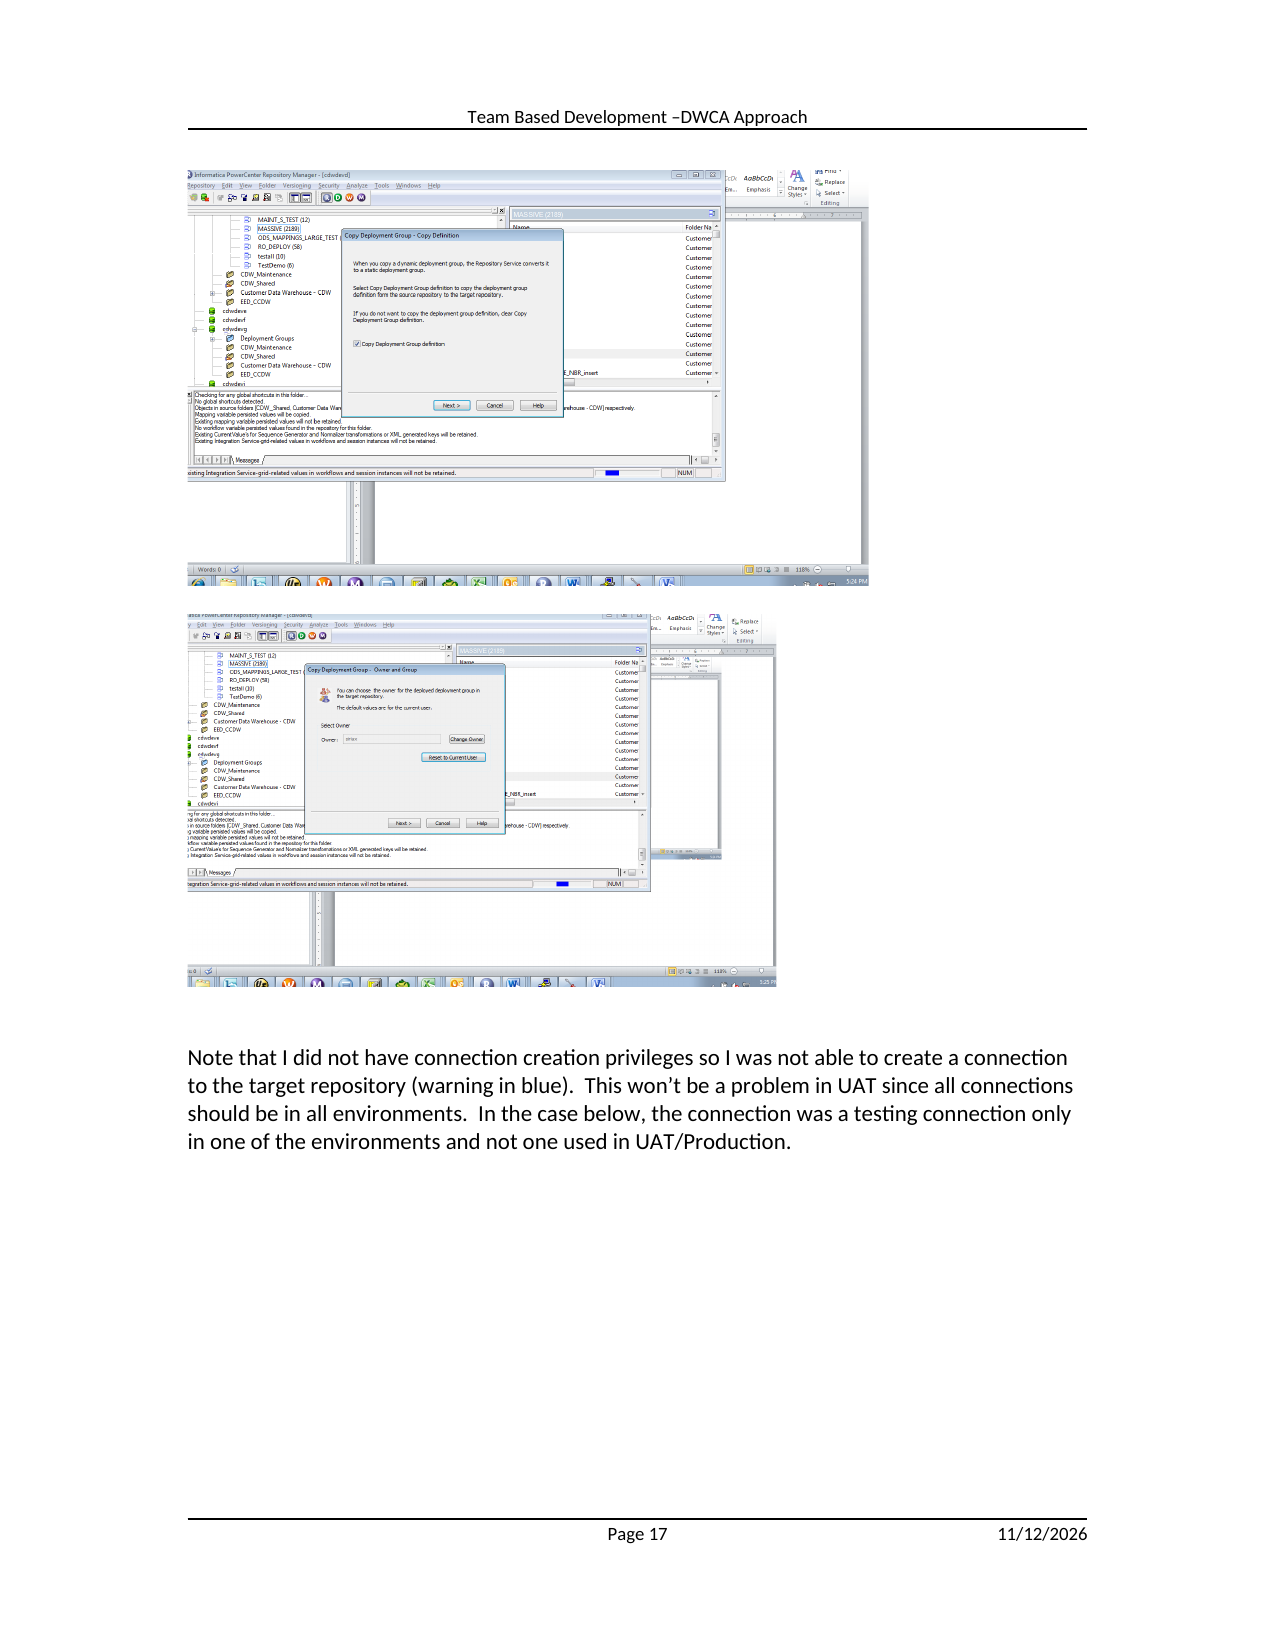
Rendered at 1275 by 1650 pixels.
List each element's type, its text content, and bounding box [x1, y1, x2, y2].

picture [187, 614, 777, 987]
text Note that I did not have connection creation privileges so I was not able to create a connection to the target repository (warning in blue). This won’t be a problem in UAT since all connections should be in all environments. In the case below, the connection was a testing connection only in one of the environments and not one used in UAT/Production. [187, 1043, 1087, 1155]
picture [187, 170, 869, 586]
